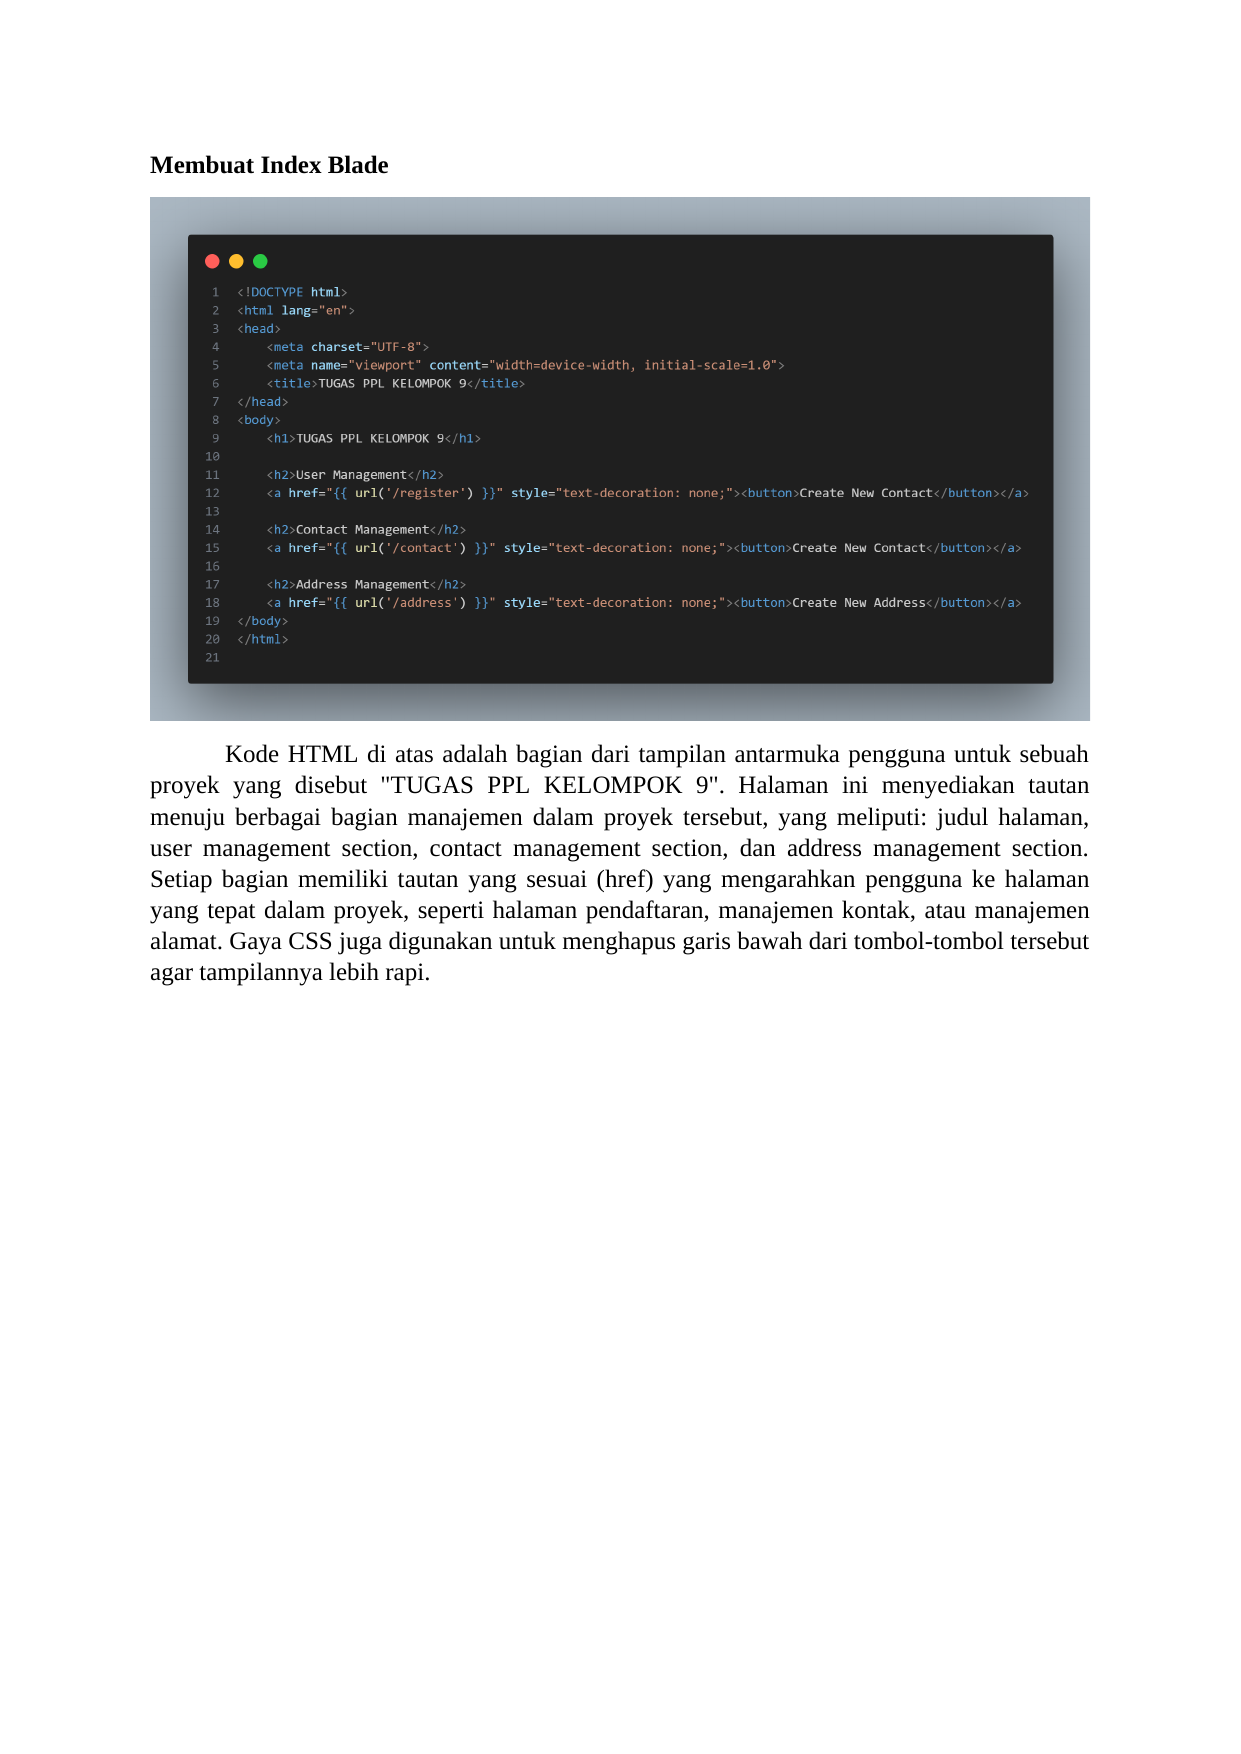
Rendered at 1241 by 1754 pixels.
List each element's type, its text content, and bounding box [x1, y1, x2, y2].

text Membuat Index Blade [150, 150, 1090, 179]
picture [150, 197, 1091, 721]
text Kode HTML di atas adalah bagian dari tampilan antarmuka pengguna untuk sebuah proyek yang disebut "TUGAS PPL KELOMPOK 9". Halaman ini menyediakan tautan menuju berbagai bagian manajemen dalam proyek tersebut, yang meliputi: judul halaman, user management section, contact management section, dan address management section. Setiap bagian memiliki tautan yang sesuai (href) yang mengarahkan pengguna ke halaman yang tepat dalam proyek, seperti halaman pendaftaran, manajemen kontak, atau manajemen alamat. Gaya CSS juga digunakan untuk menghapus garis bawah dari tombol-tombol tersebut agar tampilannya lebih rapi. [150, 739, 1090, 986]
